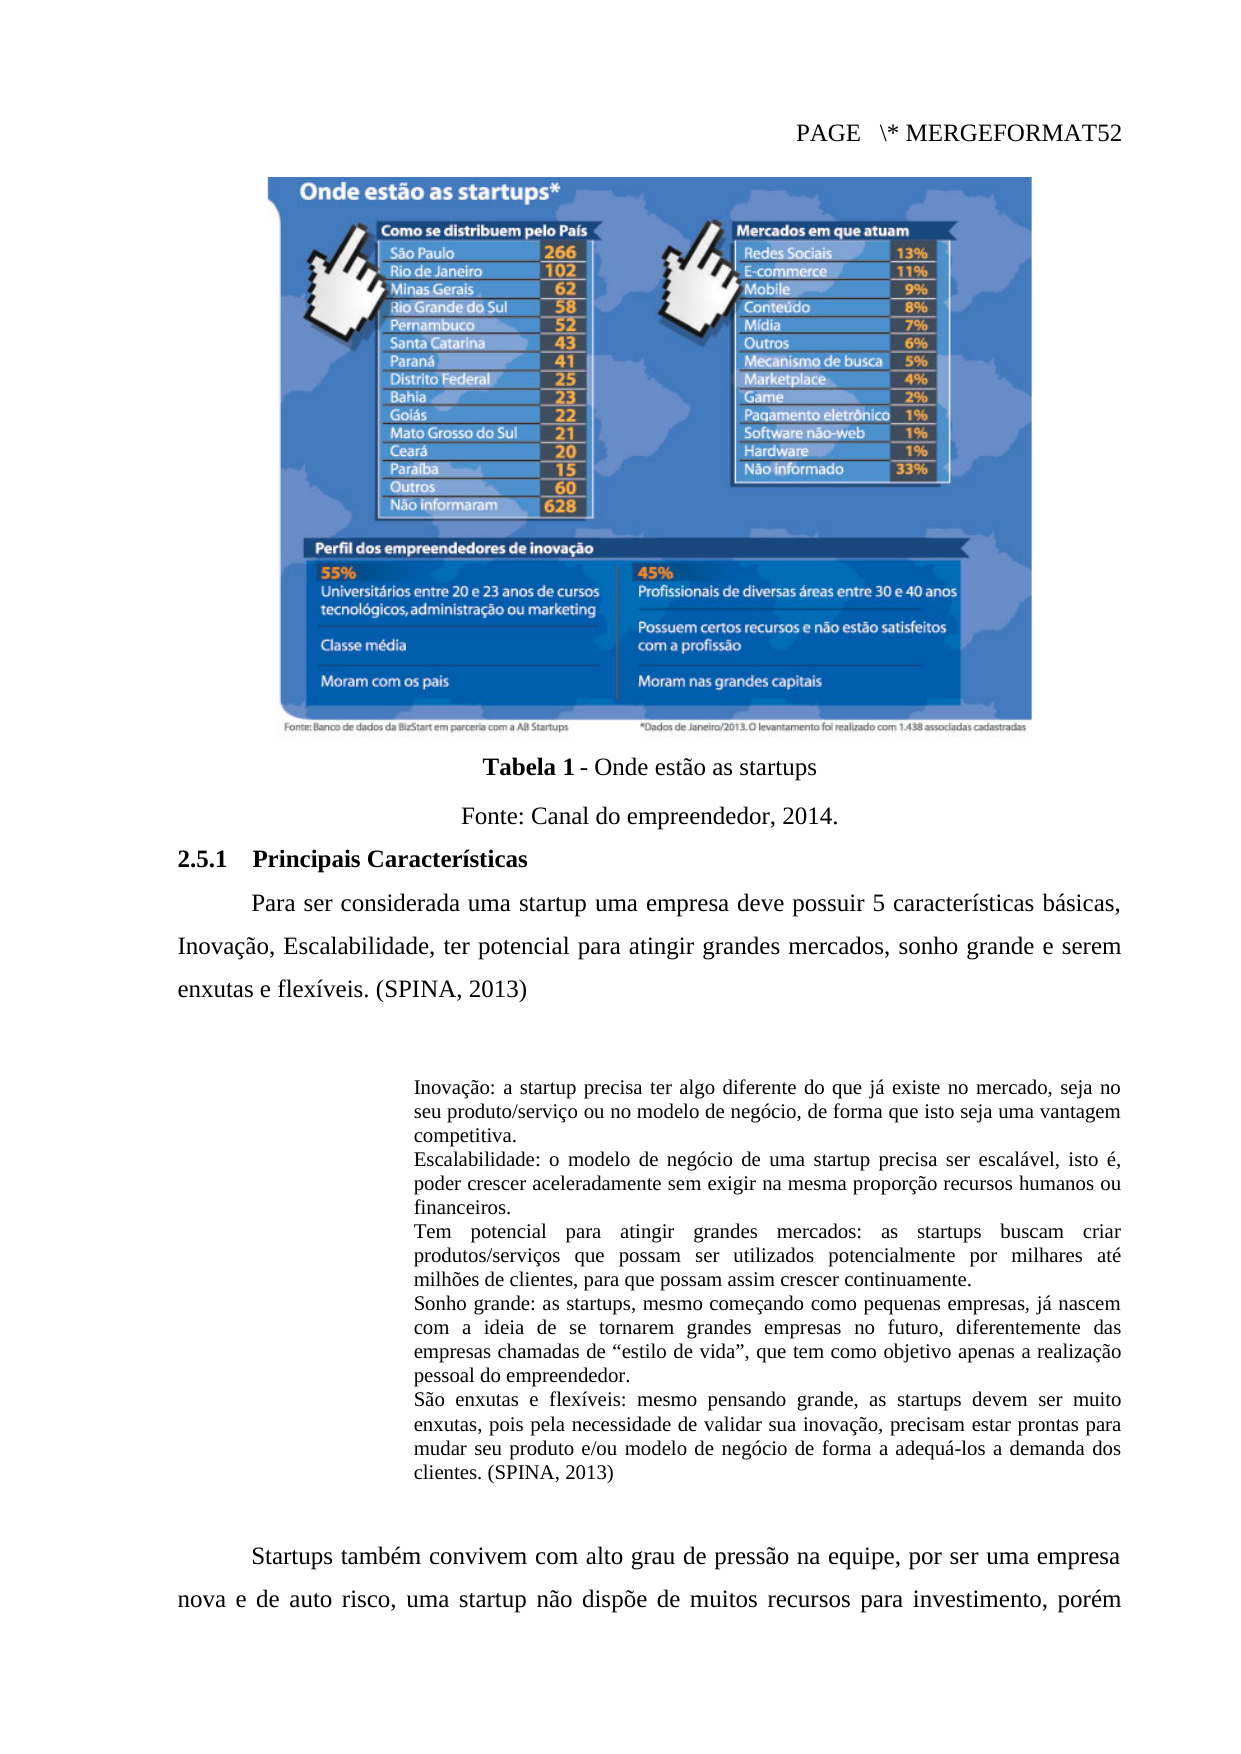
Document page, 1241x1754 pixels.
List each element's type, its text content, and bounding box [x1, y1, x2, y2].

text Inovação: a startup precisa ter algo diferente do que já existe no mercado, seja no seu produto/serviço ou no modelo de negócio, de forma que isto seja uma vantagem competitiva. [413, 1074, 1122, 1147]
text Fonte: Canal do empreendedor, 2014. [177, 801, 1122, 830]
picture [267, 177, 1032, 738]
text Sonho grande: as startups, mesmo começando como pequenas empresas, já nascem com a ideia de se tornarem grandes empresas no futuro, diferentemente das empresas chamadas de “estilo de vida”, que tem como objetivo apenas a realização pessoal do empreendedor. [413, 1291, 1122, 1387]
text Tabela 1 - Onde estão as startups [177, 752, 1122, 781]
text Escalabilidade: o modelo de negócio de uma startup precisa ser escalável, isto é, poder crescer aceleradamente sem exigir na mesma proporção recursos humanos ou financeiros. [413, 1147, 1122, 1219]
text Para ser considerada uma startup uma empresa deve possuir 5 características básicas, Inovação, Escalabilidade, ter potencial para atingir grandes mercados, sonho grande e serem enxutas e flexíveis. (SPINA, 2013) [177, 888, 1122, 1003]
text São enxutas e flexíveis: mesmo pensando grande, as startups devem ser muito enxutas, pois pela necessidade de validar sua inovação, precisam estar prontas para mudar seu produto e/ou modelo de negócio de forma a adequá-los a demanda dos clientes. (SPINA, 2013) [413, 1387, 1122, 1484]
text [177, 1541, 1122, 1613]
subtitle Principais Características [177, 844, 1122, 873]
text Tem potencial para atingir grandes mercados: as startups buscam criar produtos/serviços que possam ser utilizados potencialmente por milhares até milhões de clientes, para que possam assim crescer continuamente. [413, 1219, 1122, 1291]
